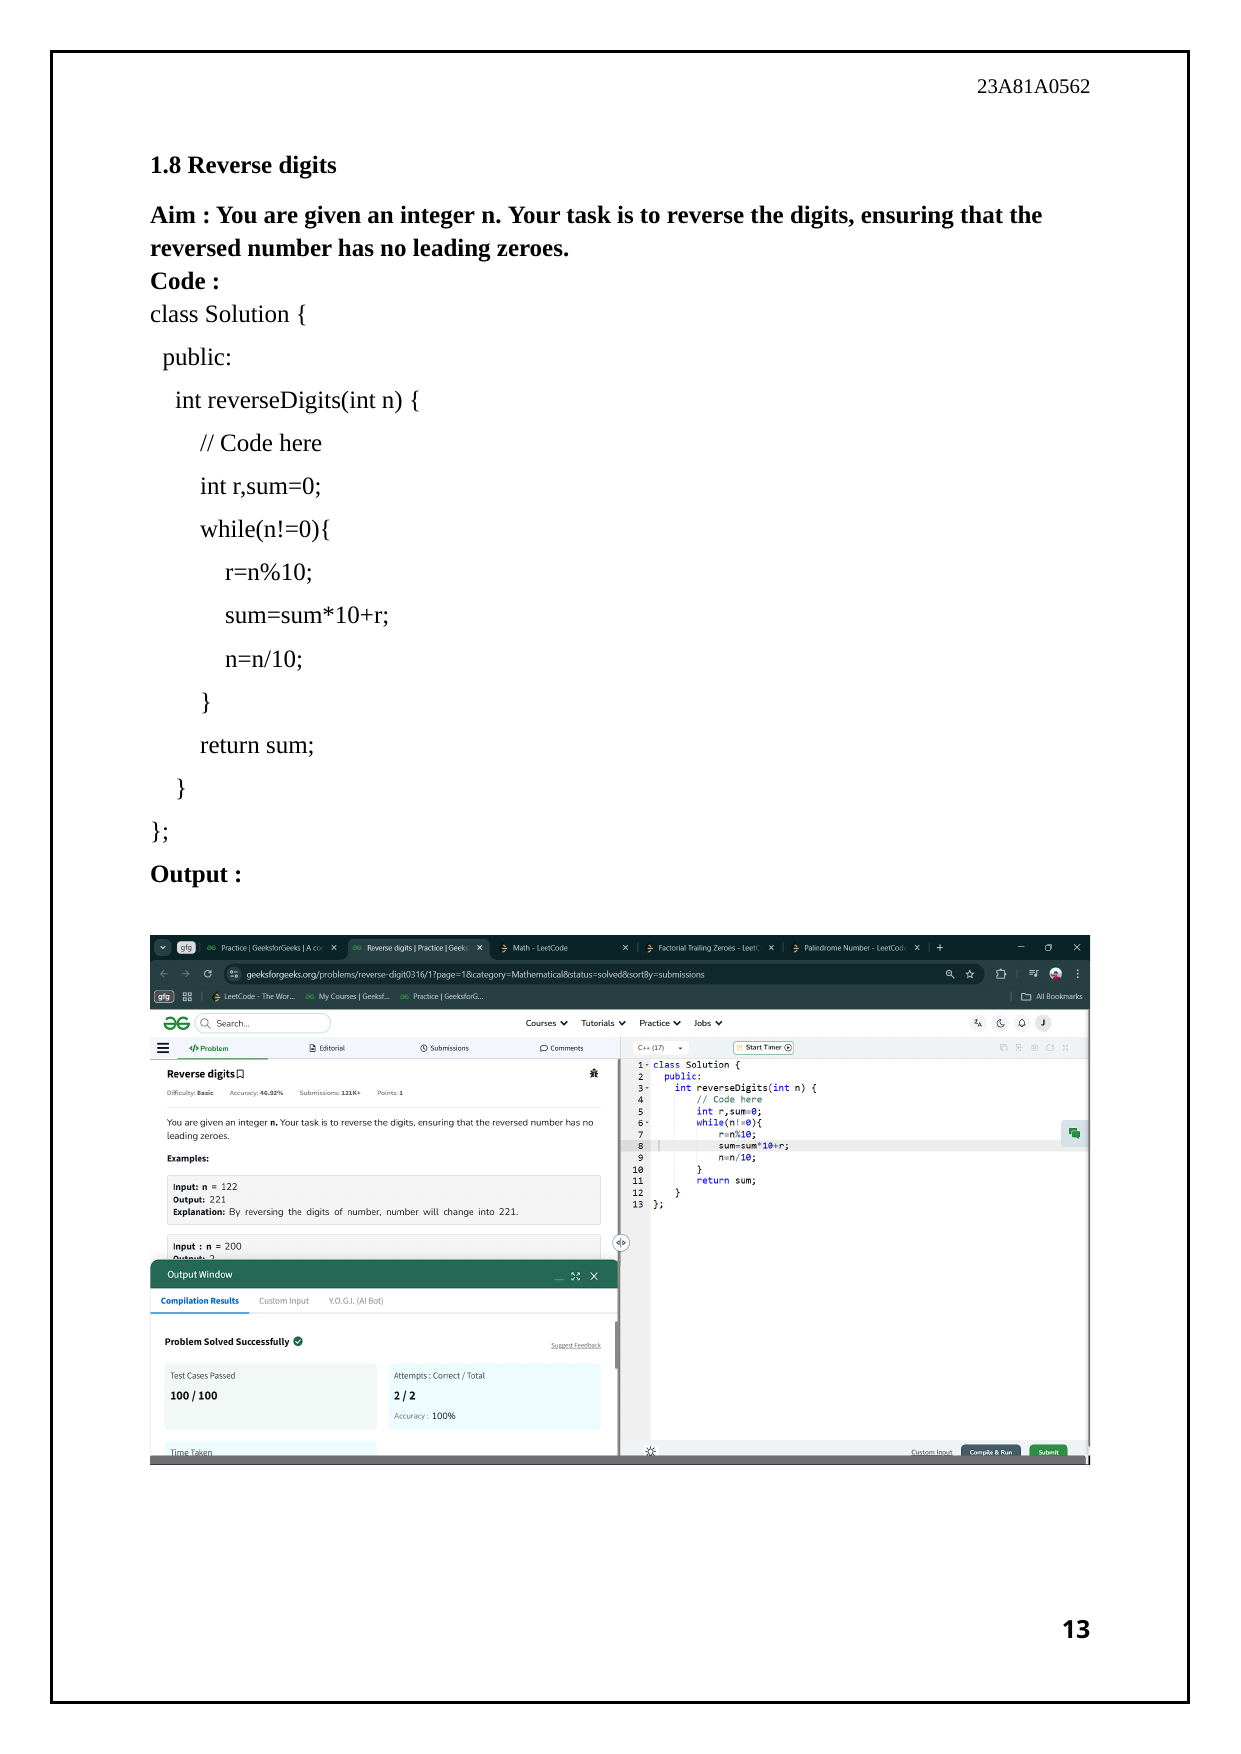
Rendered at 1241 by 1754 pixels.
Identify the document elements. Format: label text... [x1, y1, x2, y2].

text int reverseDigits(int n) { [150, 385, 1090, 414]
text }; Output : [150, 816, 1090, 888]
text class Solution { [150, 299, 1090, 327]
picture [150, 935, 1091, 1465]
text Code : [150, 266, 1090, 294]
text } [150, 687, 1090, 716]
text n=n/10; [150, 644, 1090, 672]
text 1.8 Reverse digits [150, 150, 1090, 179]
text sum=sum*10+r; [150, 601, 1090, 629]
text // Code here [150, 428, 1090, 457]
text Aim : You are given an integer n. Your task is to reverse the digits, ensuring that the reversed number has no leading zeroes. [150, 200, 1090, 261]
text public: [150, 342, 1090, 371]
text int r,sum=0; [150, 471, 1090, 500]
text r=n%10; [150, 557, 1090, 586]
text return sum; [150, 730, 1090, 759]
text while(n!=0){ [150, 514, 1090, 543]
text } [150, 773, 1090, 802]
